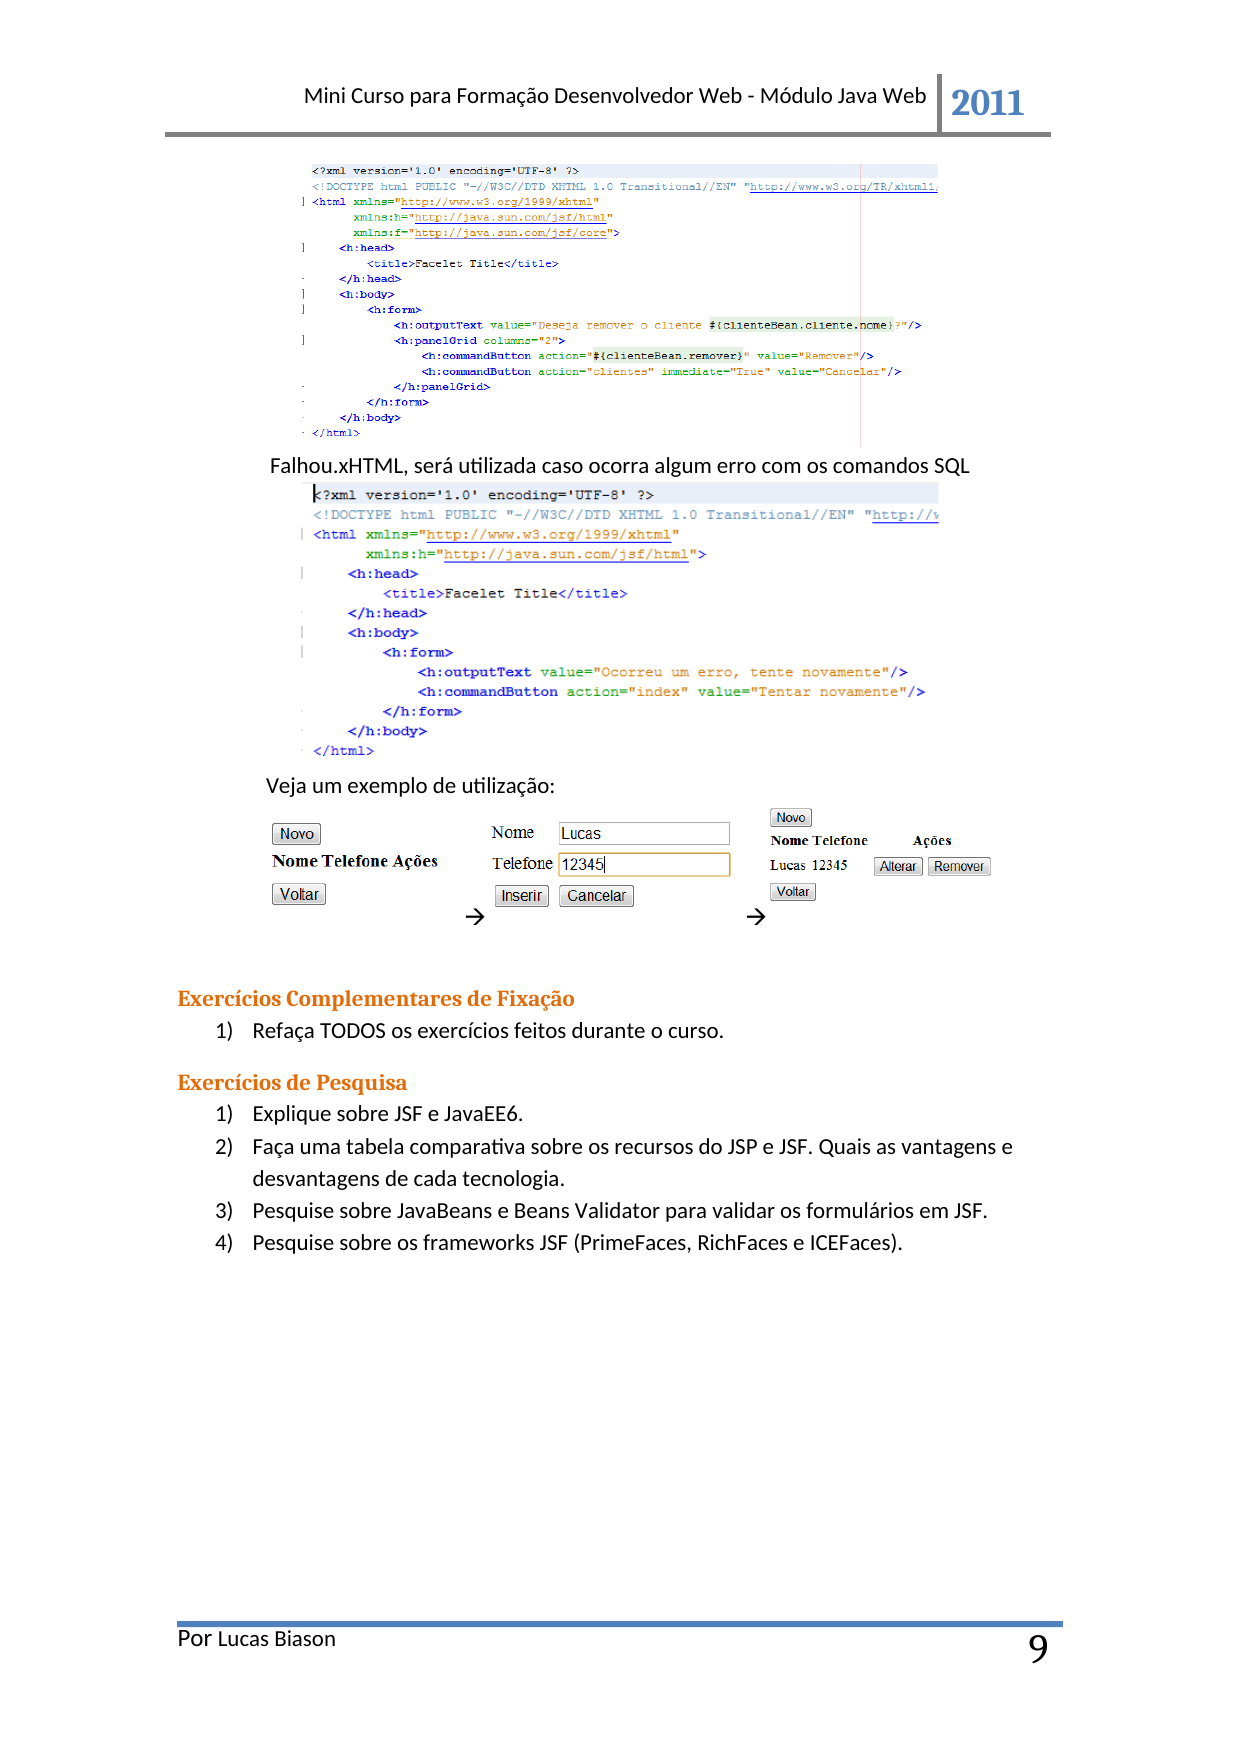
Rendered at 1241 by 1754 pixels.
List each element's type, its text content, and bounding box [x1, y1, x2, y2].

list Explique sobre JSF e JavaEE6. [215, 1099, 1063, 1128]
list Pesquise sobre os frameworks JSF (PrimeFaces, RichFaces e ICEFaces). [215, 1228, 1063, 1256]
list Refaça TODOS os exercícios feitos durante o curso. [215, 1016, 1063, 1044]
picture [767, 803, 1004, 926]
text Falhou.xHTML, será utilizada caso ocorra algum erro com os comandos SQL [177, 451, 1063, 479]
subtitle Exercícios Complementares de Fixação [177, 986, 1063, 1012]
subtitle Exercícios de Pesquisa [177, 1069, 1063, 1096]
list Pesquise sobre JavaBeans e Beans Validator para validar os formulários em JSF. [215, 1196, 1063, 1224]
picture [301, 482, 939, 768]
picture [265, 817, 464, 926]
text Veja um exemplo de utilização: [177, 771, 1063, 799]
picture [486, 810, 745, 926]
list Faça uma tabela comparativa sobre os recursos do JSP e JSF. Quais as vantagens e desvantagens de cada tecnologia. [215, 1132, 1063, 1192]
picture [302, 164, 938, 447]
